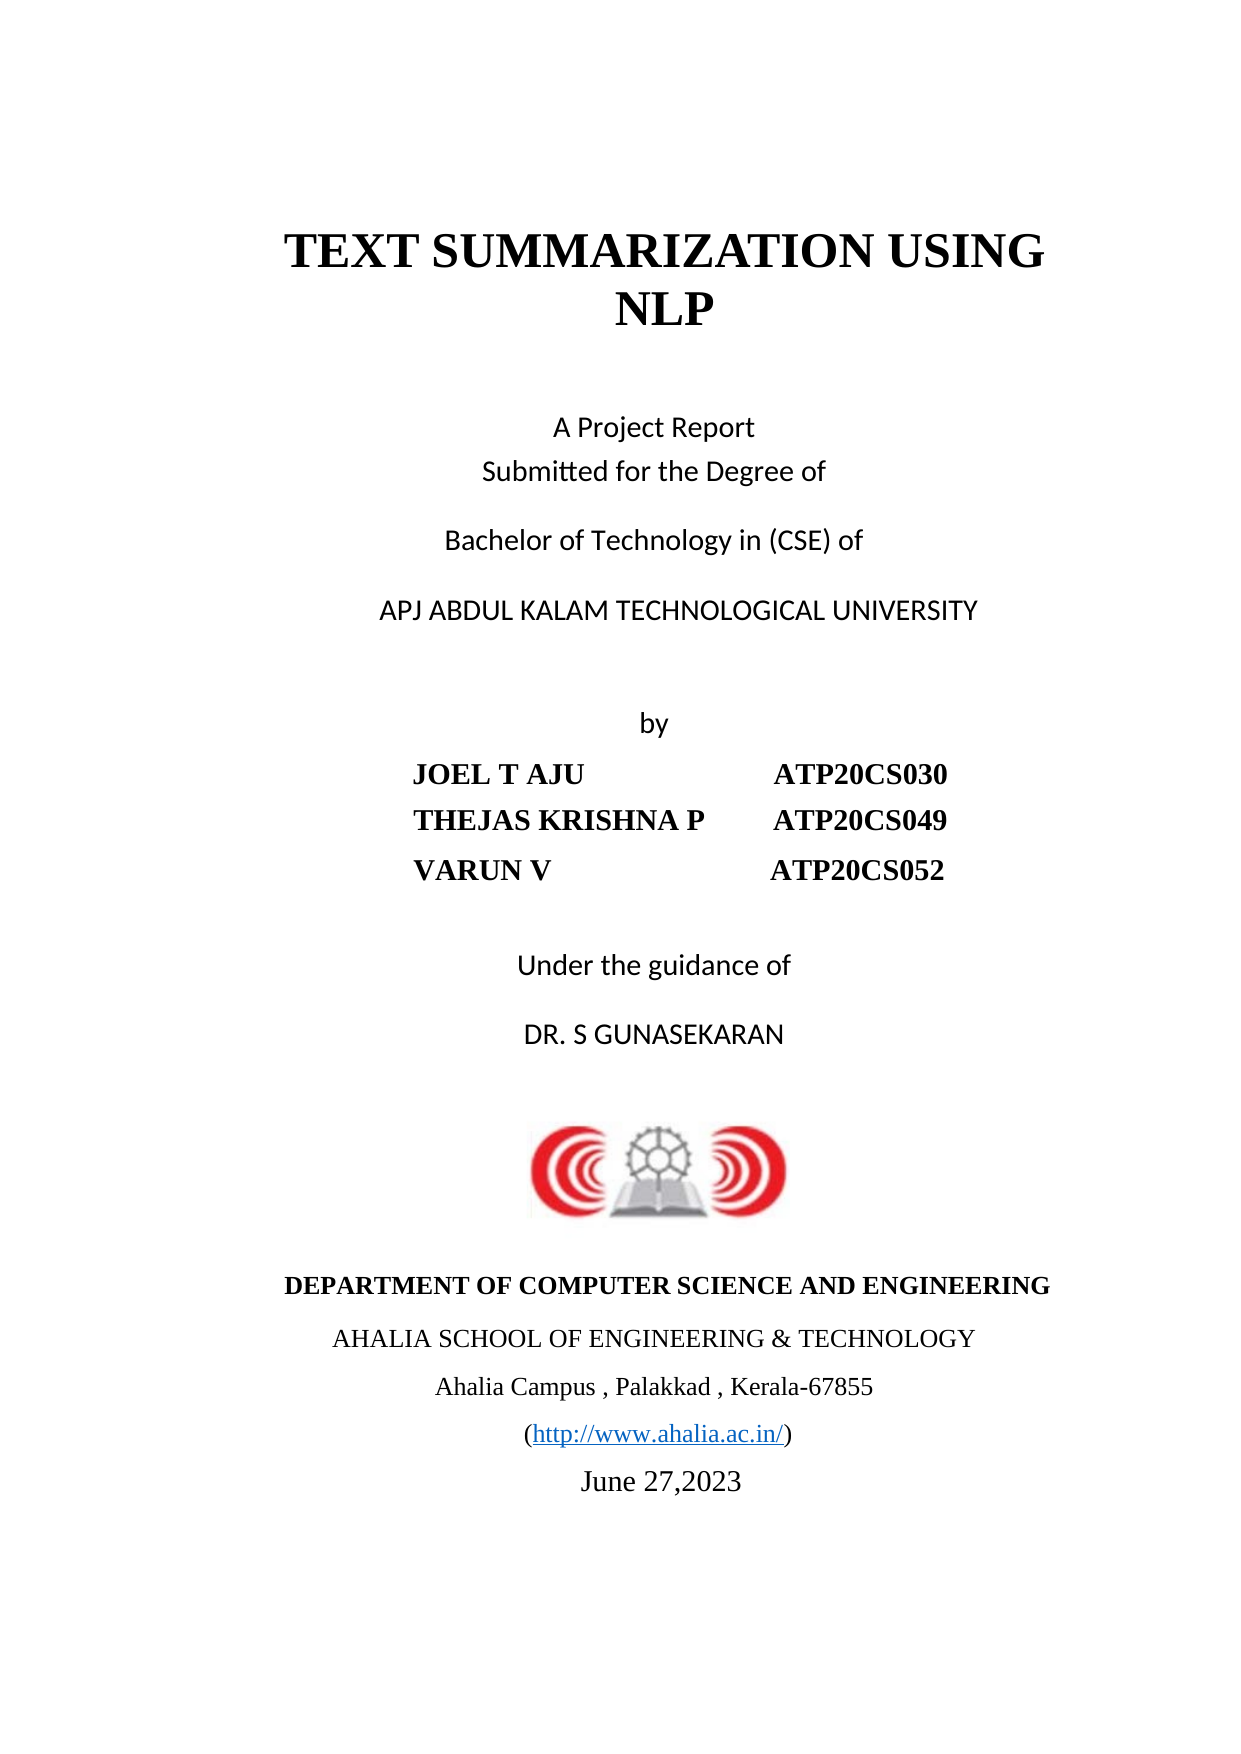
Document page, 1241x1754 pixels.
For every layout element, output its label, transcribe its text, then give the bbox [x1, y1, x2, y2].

text Under the guidance of [263, 946, 1045, 983]
text by [263, 704, 1045, 741]
text June 27,2023 [492, 1463, 823, 1497]
text JOEL T AJU ATP20CS030 [263, 756, 1066, 791]
text DR. S GUNASEKARAN [263, 1015, 1045, 1052]
text (http://www.ahalia.ac.in/) [492, 1418, 823, 1448]
text Ahalia Campus , Palakkad , Kerala-67855 [263, 1371, 1045, 1401]
subtitle DEPARTMENT OF COMPUTER SCIENCE AND ENGINEERING [269, 1270, 1066, 1300]
text AHALIA SCHOOL OF ENGINEERING & TECHNOLOGY [263, 1323, 1045, 1353]
text APJ ABDUL KALAM TECHNOLOGICAL UNIVERSITY [292, 591, 1066, 627]
text THEJAS KRISHNA P ATP20CS049 [398, 802, 1066, 837]
text Bachelor of Technology in (CSE) of [263, 521, 1045, 558]
picture [526, 1083, 790, 1264]
text VARUN V ATP20CS052 [398, 852, 1066, 886]
text A Project Report [263, 408, 1045, 445]
text Submitted for the Degree of [263, 452, 1045, 489]
subtitle TEXT SUMMARIZATION USING NLP [263, 221, 1066, 336]
